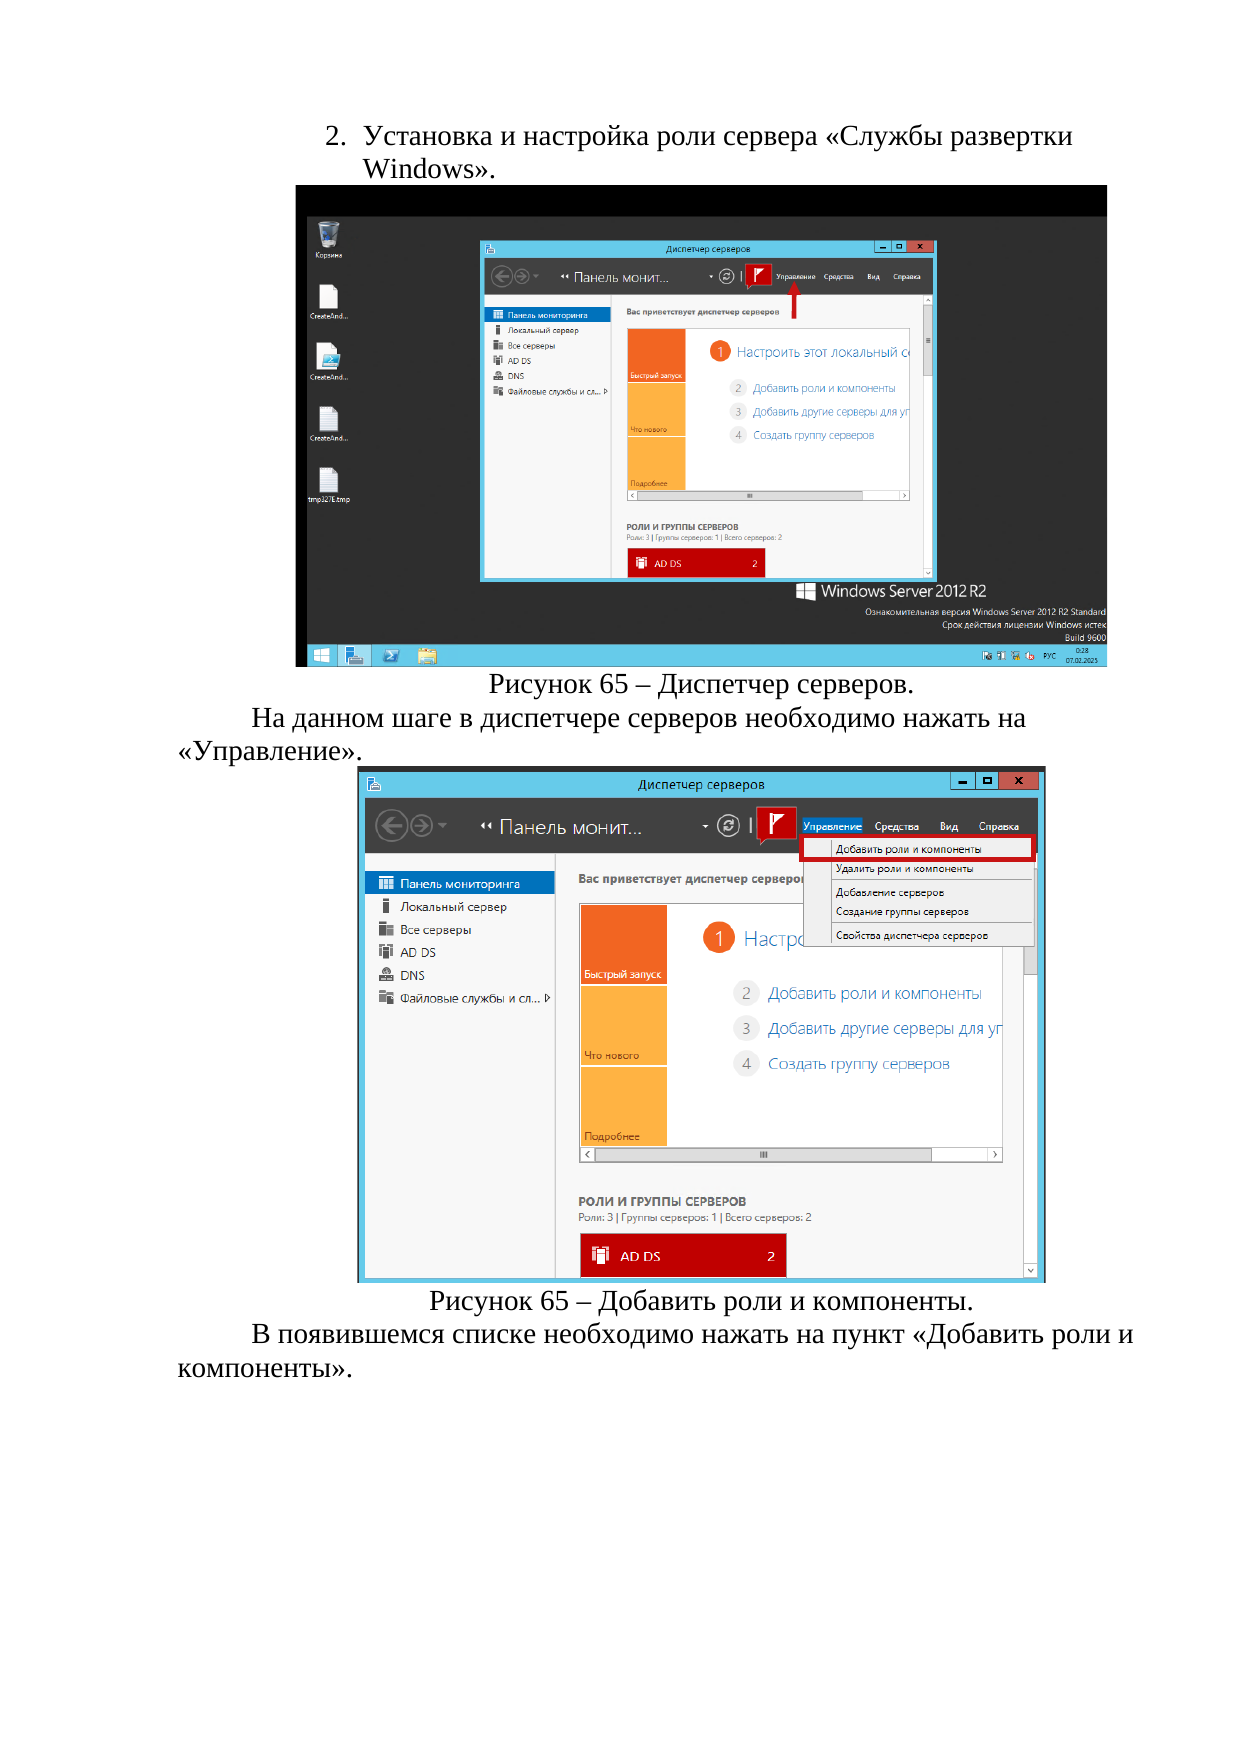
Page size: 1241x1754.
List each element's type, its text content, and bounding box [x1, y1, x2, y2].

text На данном шаге в диспетчере серверов необходимо нажать на «Управление». [177, 700, 1152, 767]
picture [295, 185, 1108, 667]
text Рисунок 65 – Диспетчер серверов. [177, 666, 1152, 700]
subtitle Установка и настройка роли сервера «Службы развертки Windows». [325, 118, 1152, 185]
text В появившемся списке необходимо нажать на пункт «Добавить роли и компоненты». [177, 1316, 1152, 1383]
picture [357, 766, 1046, 1283]
text Рисунок 65 – Добавить роли и компоненты. [177, 1283, 1152, 1316]
